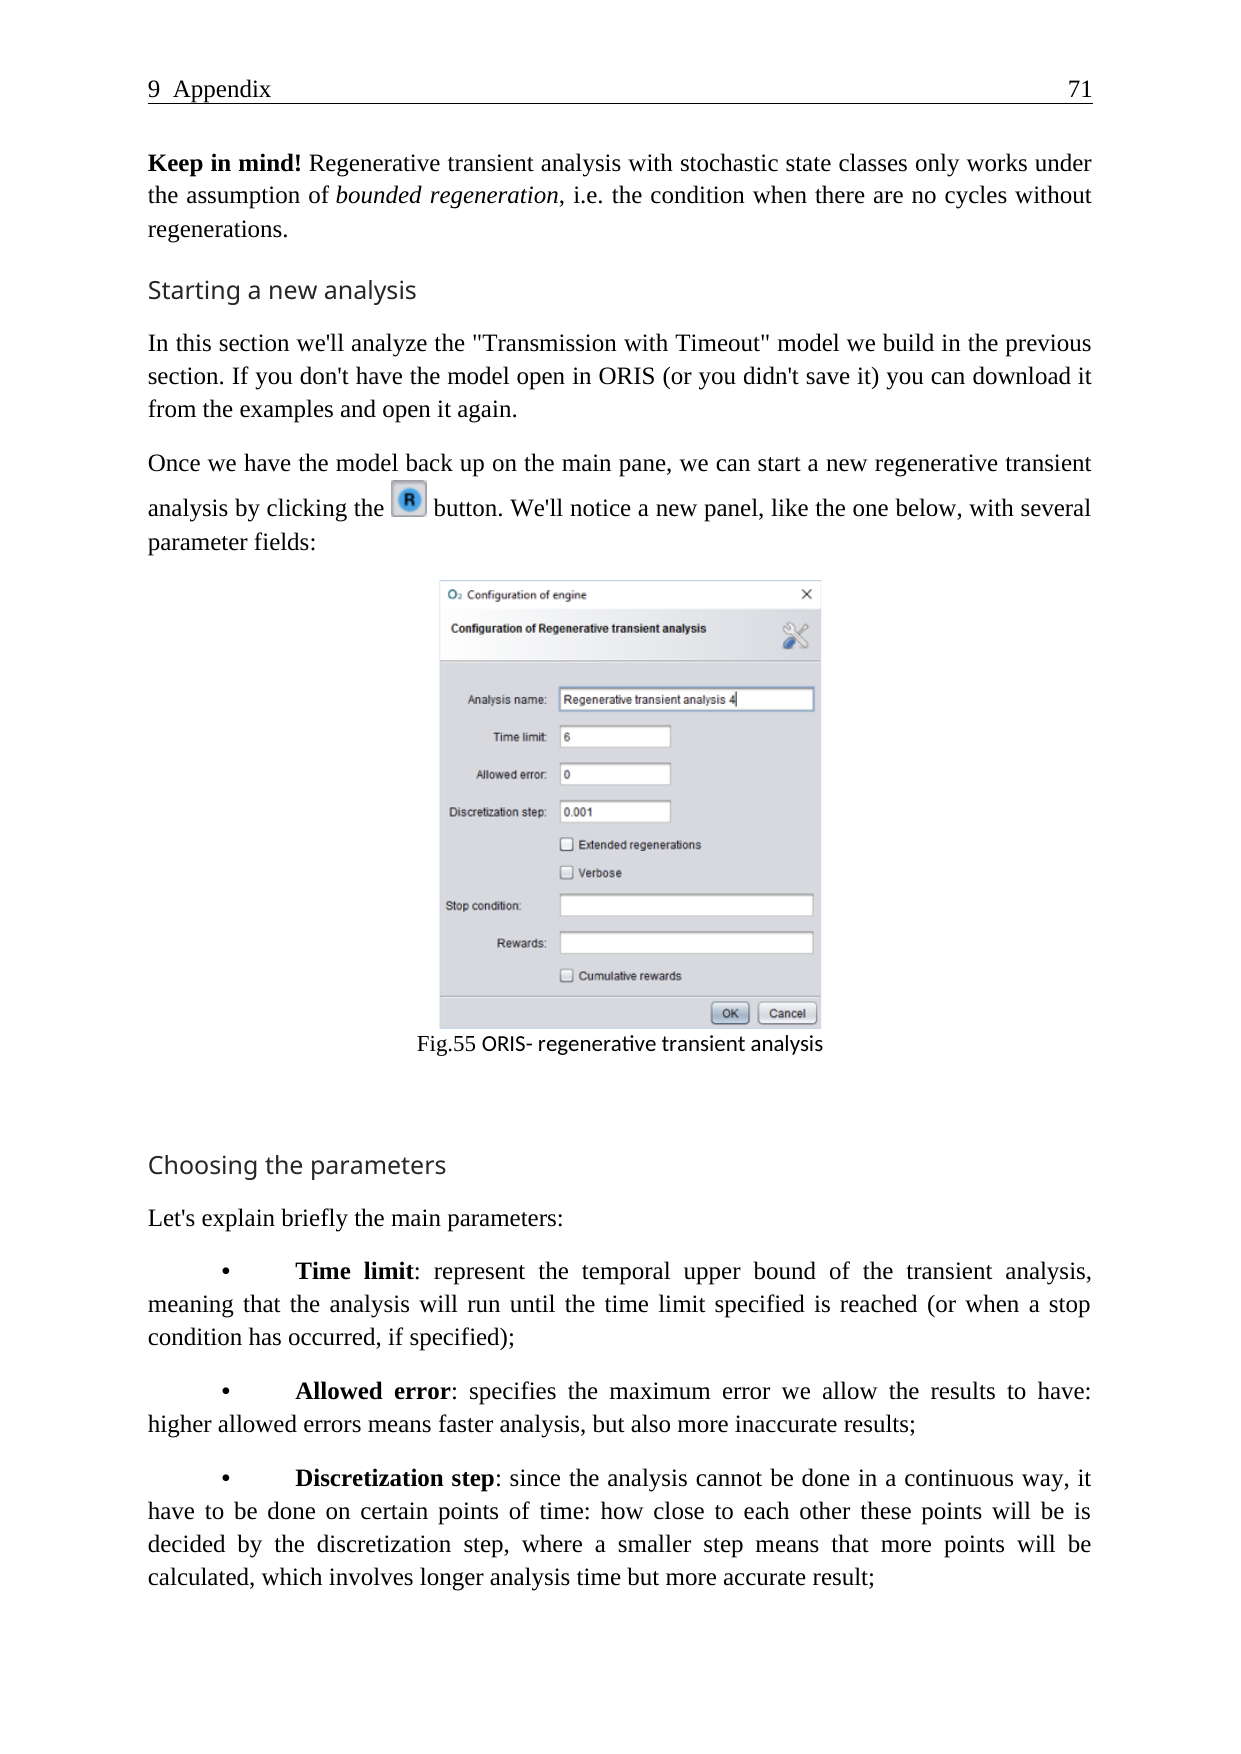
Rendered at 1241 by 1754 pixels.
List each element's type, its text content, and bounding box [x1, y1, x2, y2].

text • Discretization step: since the analysis cannot be done in a continuous way, it have to be done on certain points of time: how close to each other these points will be is decided by the discretization step, where a smaller step means that more points will be calculated, which involves longer analysis time but more accurate result; [148, 1463, 1093, 1591]
text • Allowed error: specifies the maximum error we allow the results to have: higher allowed errors means faster analysis, but also more inaccurate results; [148, 1376, 1093, 1438]
text Once we have the model back up on the main pane, we can start a new regenerative transient analysis by clicking the button. We'll notice a new panel, like the one below, with several parameter fields: [148, 448, 1093, 555]
text Keep in mind! Regenerative transient analysis with stochastic state classes only works under the assumption of bounded regeneration, i.e. the condition when there are no cycles without regenerations. [148, 148, 1093, 242]
text Fig.55 ORIS- regenerative transient analysis [148, 1029, 1093, 1057]
text Starting a new analysis [148, 267, 1093, 307]
text Choosing the parameters [148, 1142, 1093, 1182]
text In this section we'll analyze the "Transmission with Timeout" model we build in the previous section. If you don't have the model open in ORIS (or you didn't save it) you can download it from the examples and open it again. [148, 328, 1093, 423]
picture [439, 580, 822, 1029]
picture [391, 480, 427, 517]
text Let's explain briefly the main parameters: [148, 1203, 1093, 1231]
text • Time limit: represent the temporal upper bound of the transient analysis, meaning that the analysis will run until the time limit specified is reached (or when a stop condition has occurred, if specified); [148, 1256, 1093, 1351]
